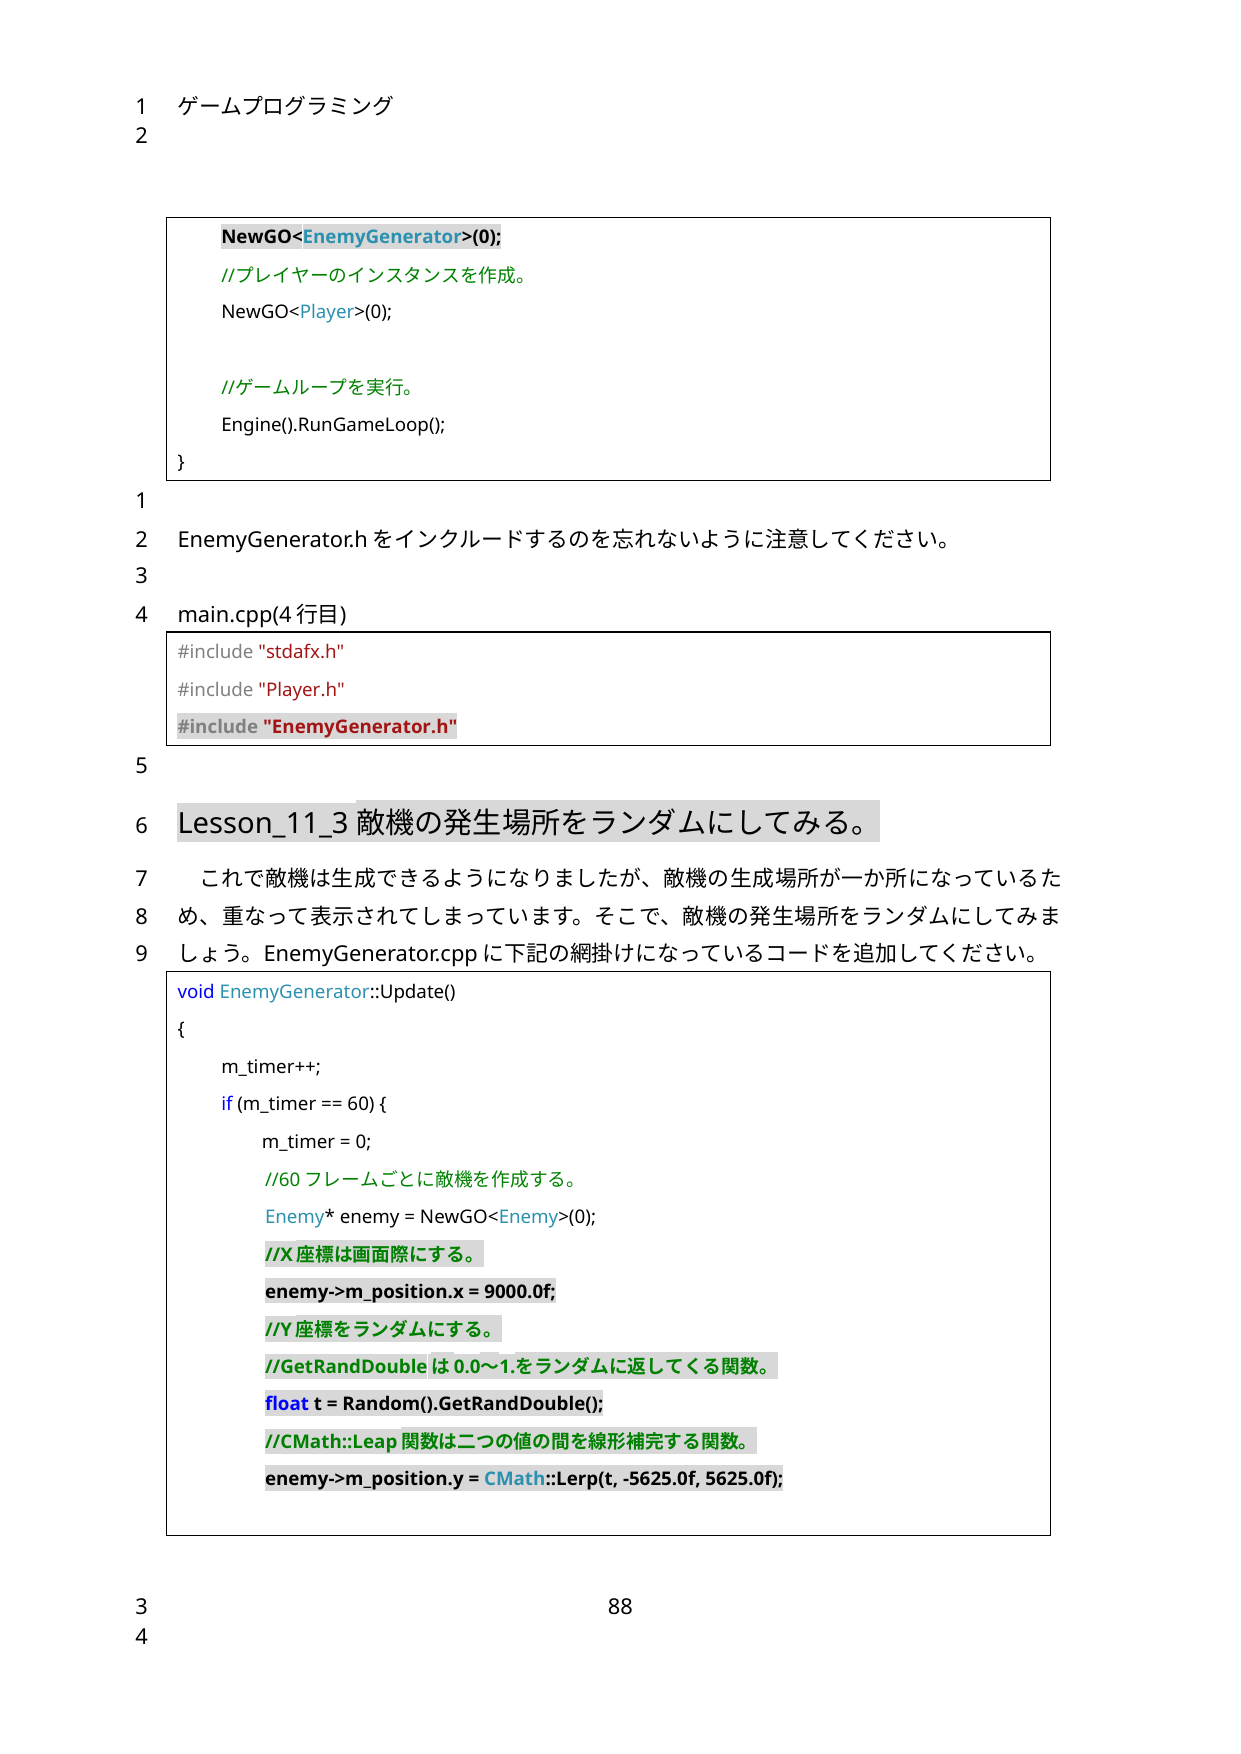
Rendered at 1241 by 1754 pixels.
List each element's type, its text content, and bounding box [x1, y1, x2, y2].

text これで敵機は生成できるようになりましたが、敵機の生成場所が一か所になっているため、重なって表示されてしまっています。そこで、敵機の発生場所をランダムにしてみましょう。EnemyGenerator.cppに下記の網掛けになっているコードを追加してください。 [177, 858, 1063, 971]
subtitle Lesson_11_3 敵機の発生場所をランダムにしてみる。 [177, 783, 1063, 858]
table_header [167, 972, 1050, 1534]
text main.cpp(4行目) [177, 594, 1063, 631]
text EnemyGenerator.hをインクルードするのを忘れないように注意してください。 [177, 519, 1063, 556]
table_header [167, 218, 1050, 480]
table_header #include "stdafx.h" #include "Player.h" #include "EnemyGenerator.h" [167, 633, 1050, 745]
